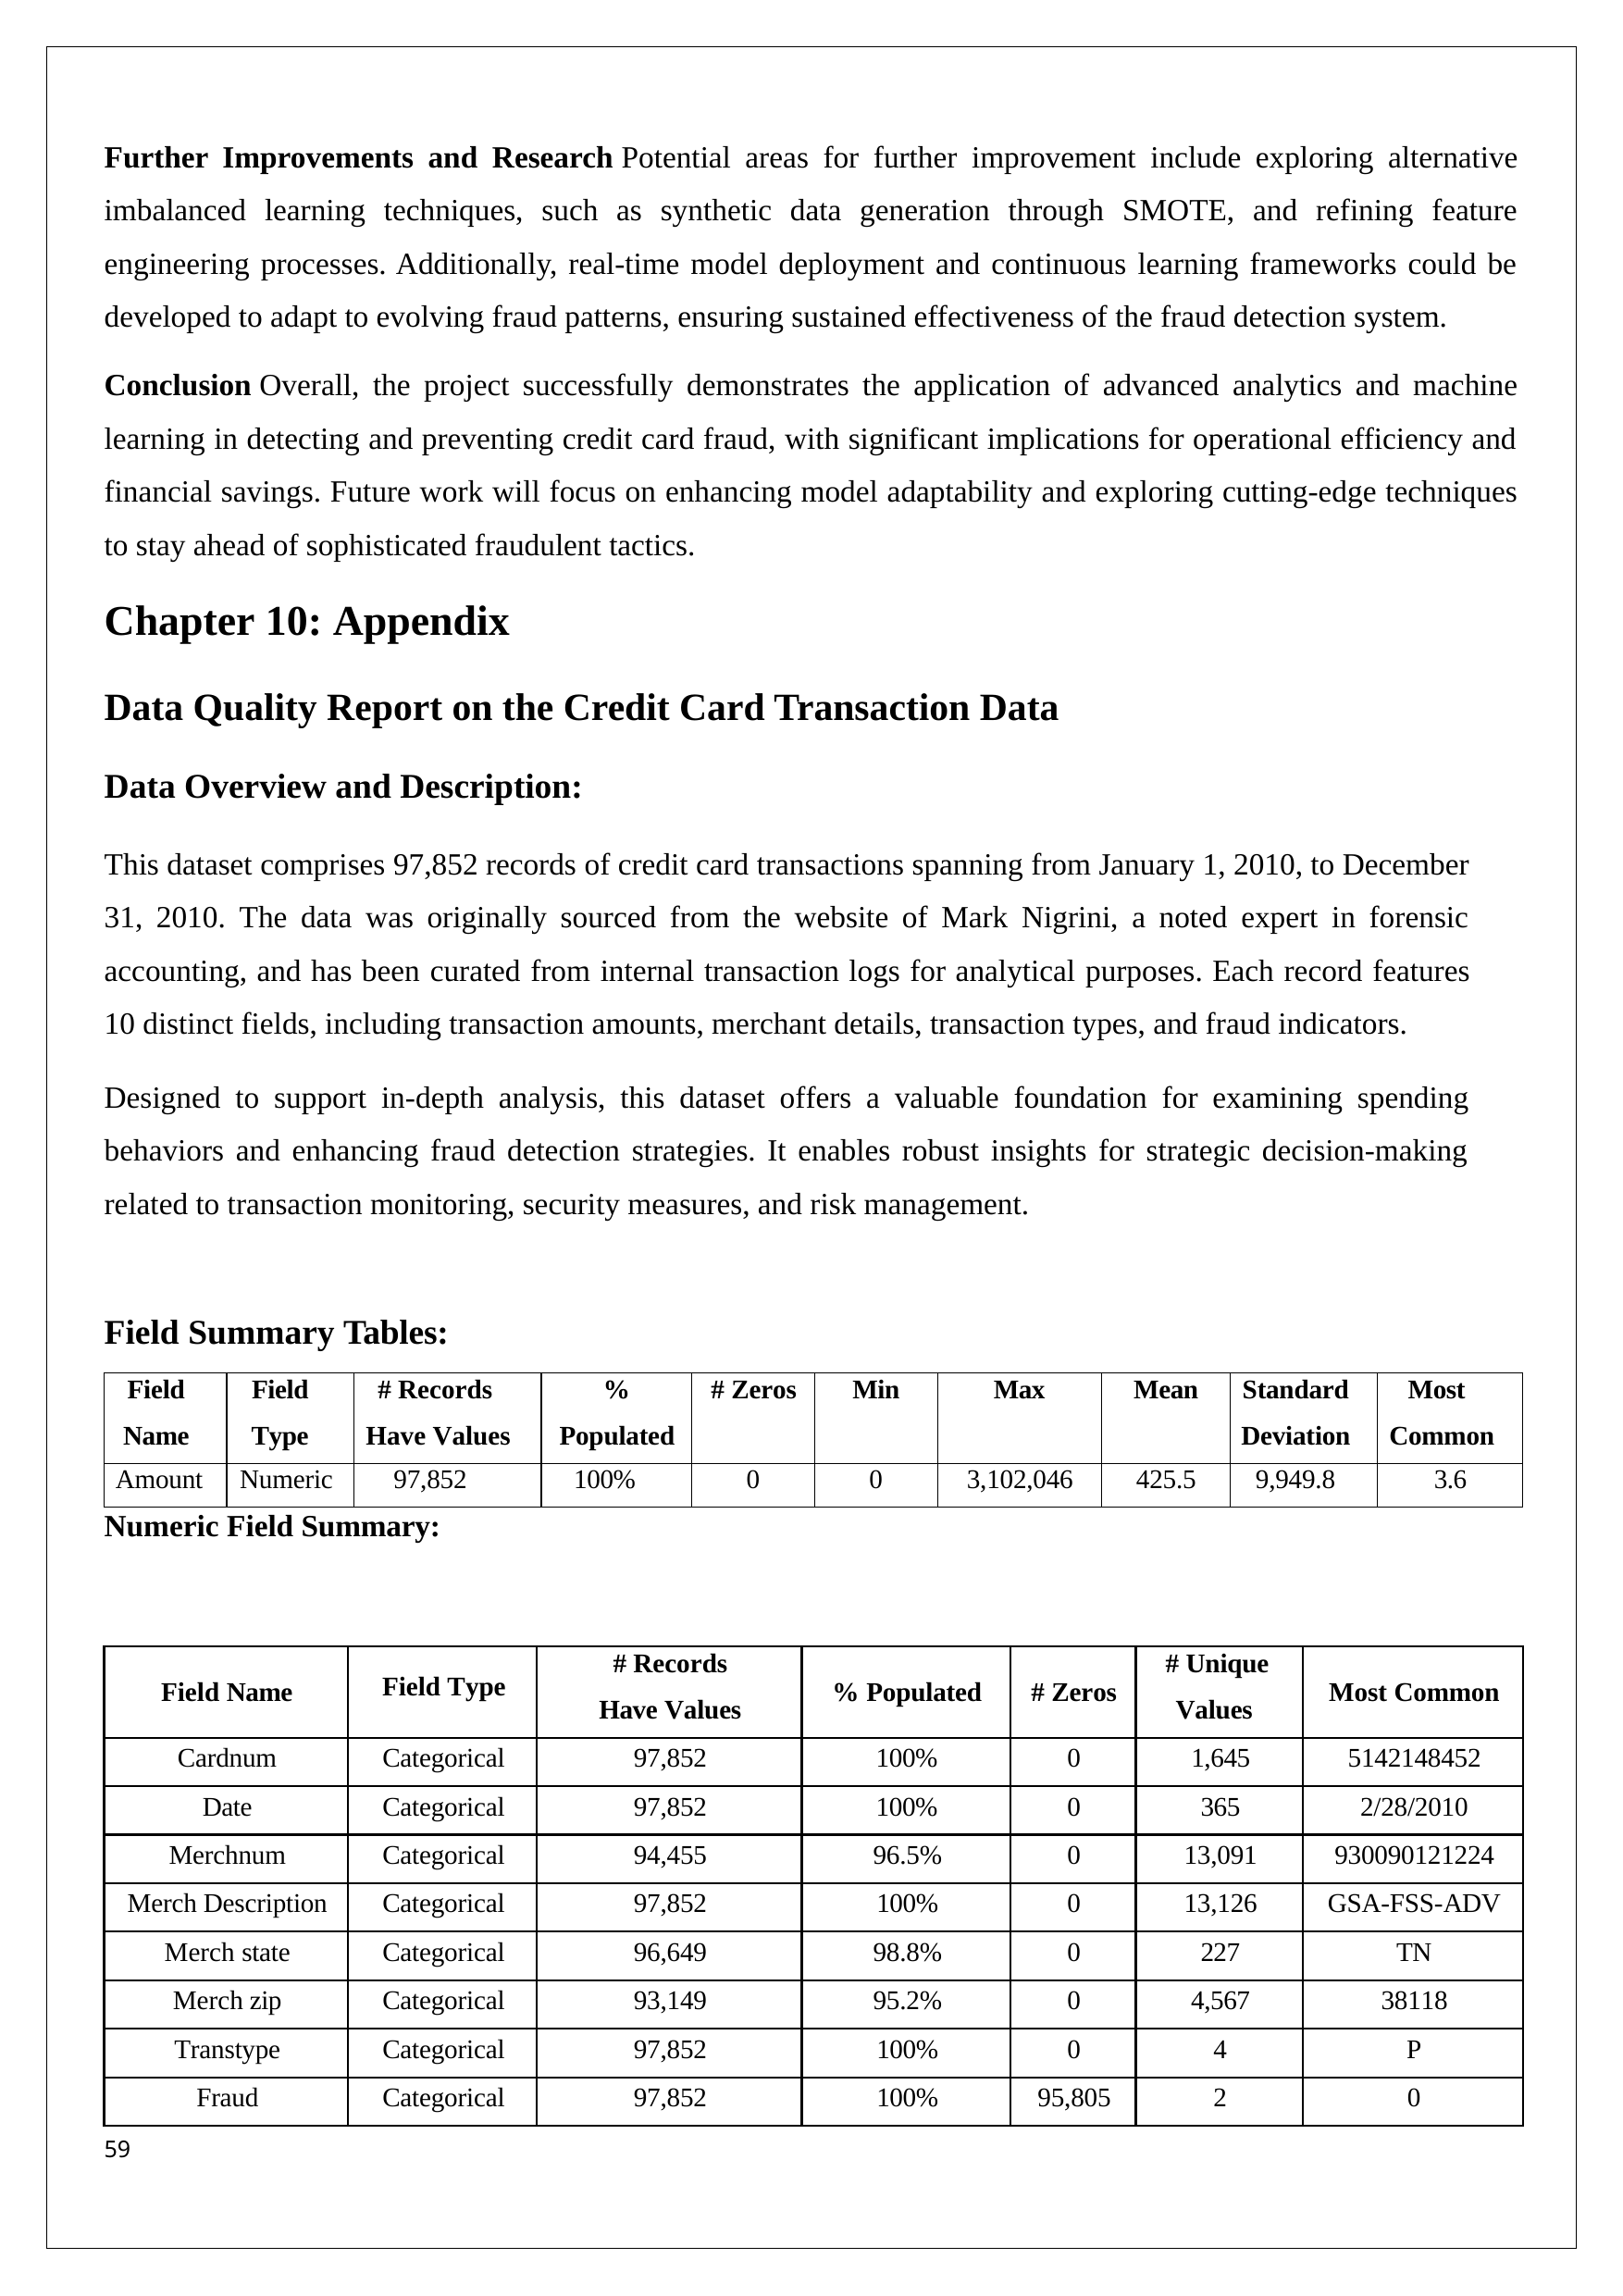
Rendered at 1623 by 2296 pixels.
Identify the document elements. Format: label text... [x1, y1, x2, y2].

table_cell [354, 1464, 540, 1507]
subtitle Field Summary Tables: [104, 1312, 1518, 1352]
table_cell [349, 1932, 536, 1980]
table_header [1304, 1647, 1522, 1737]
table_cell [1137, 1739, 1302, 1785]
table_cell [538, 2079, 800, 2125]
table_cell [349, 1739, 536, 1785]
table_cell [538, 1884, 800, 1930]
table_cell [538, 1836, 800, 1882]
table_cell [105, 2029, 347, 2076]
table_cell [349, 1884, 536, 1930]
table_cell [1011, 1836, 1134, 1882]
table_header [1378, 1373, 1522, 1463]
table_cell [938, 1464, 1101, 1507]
text Data Quality Report on the Credit Card Transaction Data [104, 684, 1518, 728]
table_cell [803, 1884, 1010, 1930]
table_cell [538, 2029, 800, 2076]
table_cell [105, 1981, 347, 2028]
text Numeric Field Summary: [104, 1508, 1518, 1544]
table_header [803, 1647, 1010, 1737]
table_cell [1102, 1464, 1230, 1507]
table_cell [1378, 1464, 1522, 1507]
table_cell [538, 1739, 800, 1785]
text Conclusion Overall, the project successfully demonstrates the application of advanced analytics and machine learning in detecting and preventing credit card fraud, with significant implications for operational efficiency and financial savings. Future work will focus on enhancing model adaptability and exploring cutting-edge techniques to stay ahead of sophisticated fraudulent tactics. [104, 367, 1518, 562]
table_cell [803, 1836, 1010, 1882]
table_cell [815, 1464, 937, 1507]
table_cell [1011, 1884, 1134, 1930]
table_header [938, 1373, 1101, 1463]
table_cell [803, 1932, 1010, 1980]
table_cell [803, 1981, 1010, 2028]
text Designed to support in-depth analysis, this dataset offers a valuable foundation for examining spending behaviors and enhancing fraud detection strategies. It enables robust insights for strategic decision-making related to transaction monitoring, security measures, and risk management. [104, 1079, 1469, 1221]
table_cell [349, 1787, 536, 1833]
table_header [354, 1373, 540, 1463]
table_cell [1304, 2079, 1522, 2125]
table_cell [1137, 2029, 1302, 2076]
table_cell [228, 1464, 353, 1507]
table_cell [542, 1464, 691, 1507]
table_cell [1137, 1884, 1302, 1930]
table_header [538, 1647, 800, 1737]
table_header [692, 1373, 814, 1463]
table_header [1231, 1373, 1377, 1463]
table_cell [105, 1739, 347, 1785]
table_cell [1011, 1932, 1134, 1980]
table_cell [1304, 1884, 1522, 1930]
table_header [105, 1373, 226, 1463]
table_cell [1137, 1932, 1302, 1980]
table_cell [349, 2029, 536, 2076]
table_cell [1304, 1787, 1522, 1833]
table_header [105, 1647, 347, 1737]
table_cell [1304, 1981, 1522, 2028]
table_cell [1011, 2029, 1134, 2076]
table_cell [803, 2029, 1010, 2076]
text Further Improvements and Research Potential areas for further improvement include exploring alternative imbalanced learning techniques, such as synthetic data generation through SMOTE, and refining feature engineering processes. Additionally, real-time model deployment and continuous learning frameworks could be developed to adapt to evolving fraud patterns, ensuring sustained effectiveness of the fraud detection system. [104, 139, 1518, 334]
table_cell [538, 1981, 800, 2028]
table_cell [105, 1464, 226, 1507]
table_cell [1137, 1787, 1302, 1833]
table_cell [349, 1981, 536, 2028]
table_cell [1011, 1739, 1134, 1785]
text Chapter 10: Appendix [104, 595, 1518, 644]
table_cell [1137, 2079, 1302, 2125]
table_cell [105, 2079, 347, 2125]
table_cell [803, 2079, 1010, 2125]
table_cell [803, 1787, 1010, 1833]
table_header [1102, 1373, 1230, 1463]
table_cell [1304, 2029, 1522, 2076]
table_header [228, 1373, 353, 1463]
text This dataset comprises 97,852 records of credit card transactions spanning from January 1, 2010, to December 31, 2010. The data was originally sourced from the website of Mark Nigrini, a noted expert in forensic accounting, and has been curated from internal transaction logs for analytical purposes. Each record features 10 distinct fields, including transaction amounts, merchant details, transaction types, and fraud indicators. [104, 846, 1469, 1041]
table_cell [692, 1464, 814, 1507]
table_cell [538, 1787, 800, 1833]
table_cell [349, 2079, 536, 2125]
text Data Overview and Description: [104, 766, 1518, 806]
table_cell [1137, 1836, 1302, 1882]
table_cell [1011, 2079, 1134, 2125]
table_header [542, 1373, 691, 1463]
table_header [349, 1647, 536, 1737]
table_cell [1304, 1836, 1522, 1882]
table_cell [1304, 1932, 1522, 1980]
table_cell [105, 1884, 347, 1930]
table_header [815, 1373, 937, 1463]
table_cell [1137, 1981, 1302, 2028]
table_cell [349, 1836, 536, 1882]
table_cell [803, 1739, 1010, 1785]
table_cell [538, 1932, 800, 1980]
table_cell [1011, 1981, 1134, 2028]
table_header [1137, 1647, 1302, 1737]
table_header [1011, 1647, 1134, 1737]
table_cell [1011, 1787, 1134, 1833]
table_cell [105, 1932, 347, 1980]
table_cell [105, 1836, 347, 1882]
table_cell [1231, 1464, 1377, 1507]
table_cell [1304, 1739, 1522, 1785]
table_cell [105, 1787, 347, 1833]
